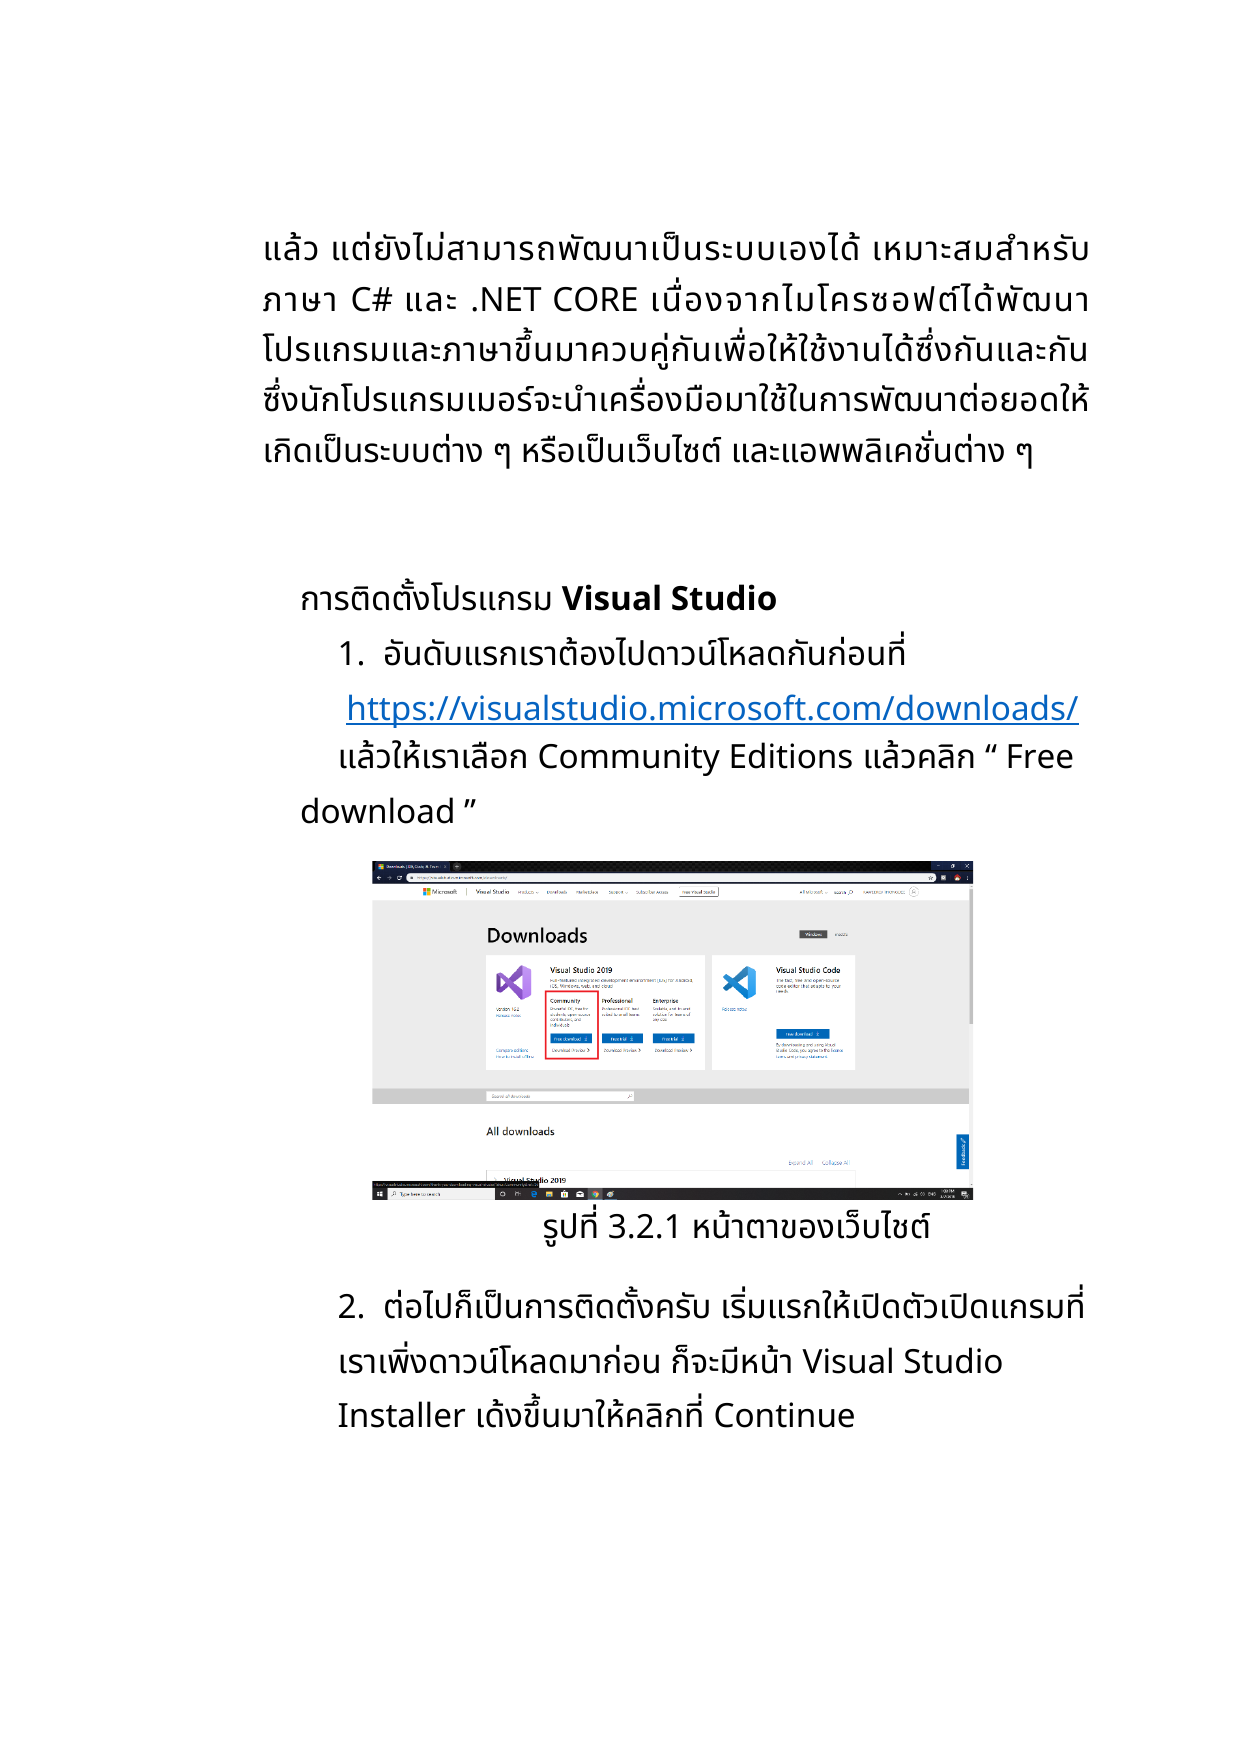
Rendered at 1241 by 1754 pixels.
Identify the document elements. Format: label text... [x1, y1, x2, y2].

text แล้วให้เราเลือก Community Editions แล้วคลิก “ Free download ” [300, 733, 1090, 833]
text 1. อันดับแรกเราต้องไปดาวน์โหลดกันก่อนที่ [300, 630, 1090, 680]
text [262, 225, 1090, 477]
text 2. ต่อไปก็เป็นการติดตั้งครับ เริ่มแรกให้เปิดตัวเปิดแกรมที่เราเพิ่งดาวน์โหลดมาก่อน ก็จะมีหน้า Visual Studio Installer เด้งขึ้นมาให้คลิกที่ Continue [337, 1283, 1090, 1443]
picture [372, 861, 974, 1200]
text รูปที่ 3.2.1 หน้าตาของเว็บไชต์ [450, 1203, 1090, 1254]
text การติดตั้งโปรแกรม Visual Studio [262, 575, 1090, 626]
text https://visualstudio.microsoft.com/downloads/ [300, 684, 1090, 730]
